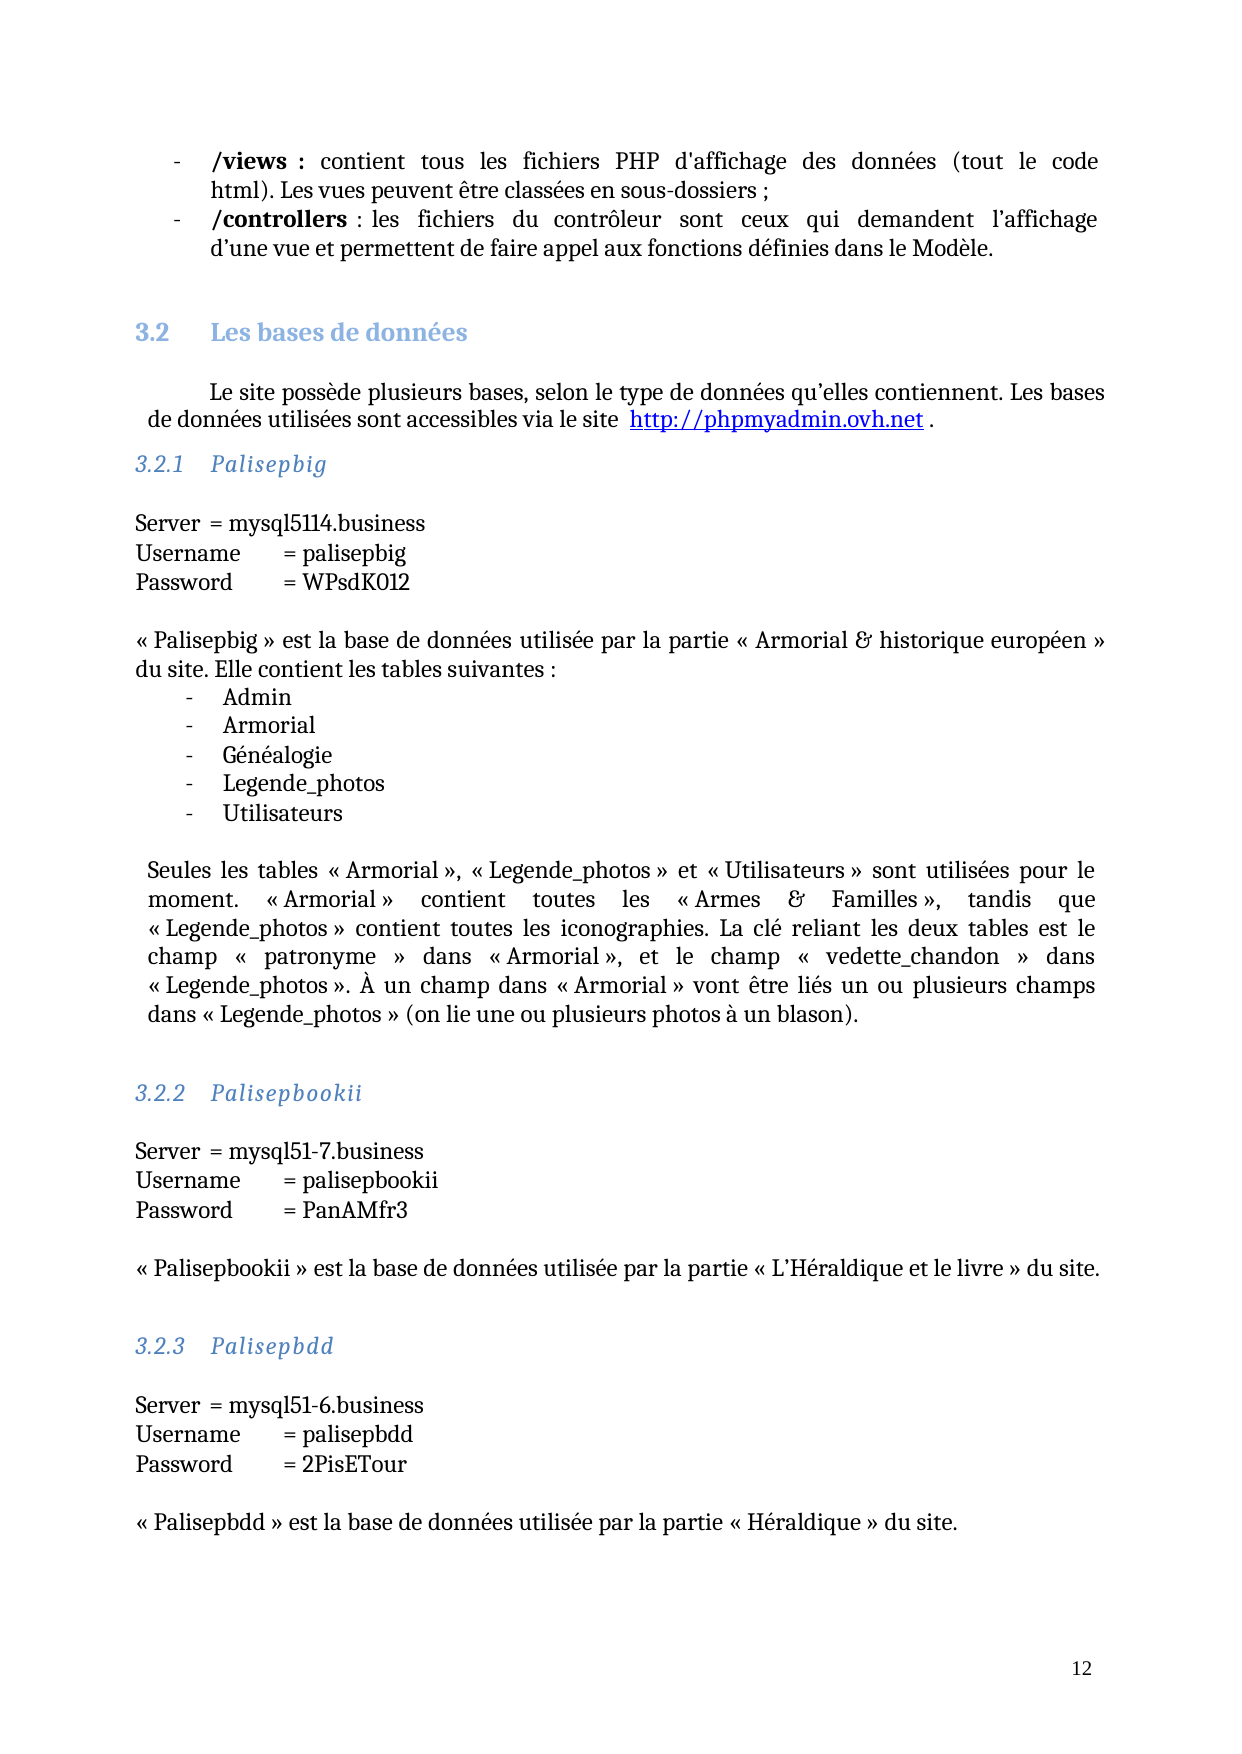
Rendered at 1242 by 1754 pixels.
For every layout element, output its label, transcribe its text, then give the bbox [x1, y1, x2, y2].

text - Legende_photos [185, 769, 1106, 798]
subtitle Palisepbdd [135, 1332, 1106, 1361]
text « Palisepbdd » est la base de données utilisée par la partie « Héraldique » du site. [135, 1507, 1106, 1536]
text Server = mysql5114.business [135, 508, 1106, 538]
text Password = PanAMfr3 [135, 1195, 1106, 1224]
subtitle Palisepbig [135, 450, 1106, 479]
subtitle Les bases de données [135, 317, 1106, 348]
text Server = mysql51-7.business [135, 1136, 1106, 1166]
text Username = palisepbookii [135, 1166, 1106, 1195]
text Le site possède plusieurs bases, selon le type de données qu’elles contiennent. Les bases de données utilisées sont accessibles via le site http://phpmyadmin.ovh.net . [148, 377, 1106, 431]
text - Généalogie [185, 740, 1106, 769]
text « Palisepbig » est la base de données utilisée par la partie « Armorial & historique européen » du site. Elle contient les tables suivantes : [135, 625, 1106, 683]
text Server = mysql51-6.business [135, 1390, 1106, 1419]
text Password = WPsdK012 [135, 567, 1106, 596]
text Username = palisepbig [135, 538, 1106, 567]
text Username = palisepbdd [135, 1419, 1106, 1449]
text « Palisepbookii » est la base de données utilisée par la partie « L’Héraldique et le livre » du site. [135, 1253, 1106, 1282]
text Seules les tables « Armorial », « Legende_photos » et « Utilisateurs » sont utilisées pour le moment. « Armorial » contient toutes les « Armes & Familles », tandis que « Legende_photos » contient toutes les iconographies. La clé reliant les deux tables est le champ « patronyme » dans « Armorial », et le champ « vedette_chandon » dans « Legende_photos ». À un champ dans « Armorial » vont être liés un ou plusieurs champs dans « Legende_photos » (on lie une ou plusieurs photos à un blason). [148, 856, 1095, 1028]
list /views : contient tous les fichiers PHP d'affichage des données (tout le code html). Les vues peuvent être classées en sous-dossiers ; [173, 146, 1099, 204]
text Password = 2PisETour [135, 1449, 1106, 1478]
text - Utilisateurs [185, 798, 1106, 827]
text - Armorial [185, 711, 1106, 740]
subtitle Palisepbookii [135, 1078, 1106, 1107]
list /controllers : les fichiers du contrôleur sont ceux qui demandent l’affichage d’une vue et permettent de faire appel aux fonctions définies dans le Modèle. [173, 204, 1099, 263]
text - Admin [185, 683, 1106, 711]
